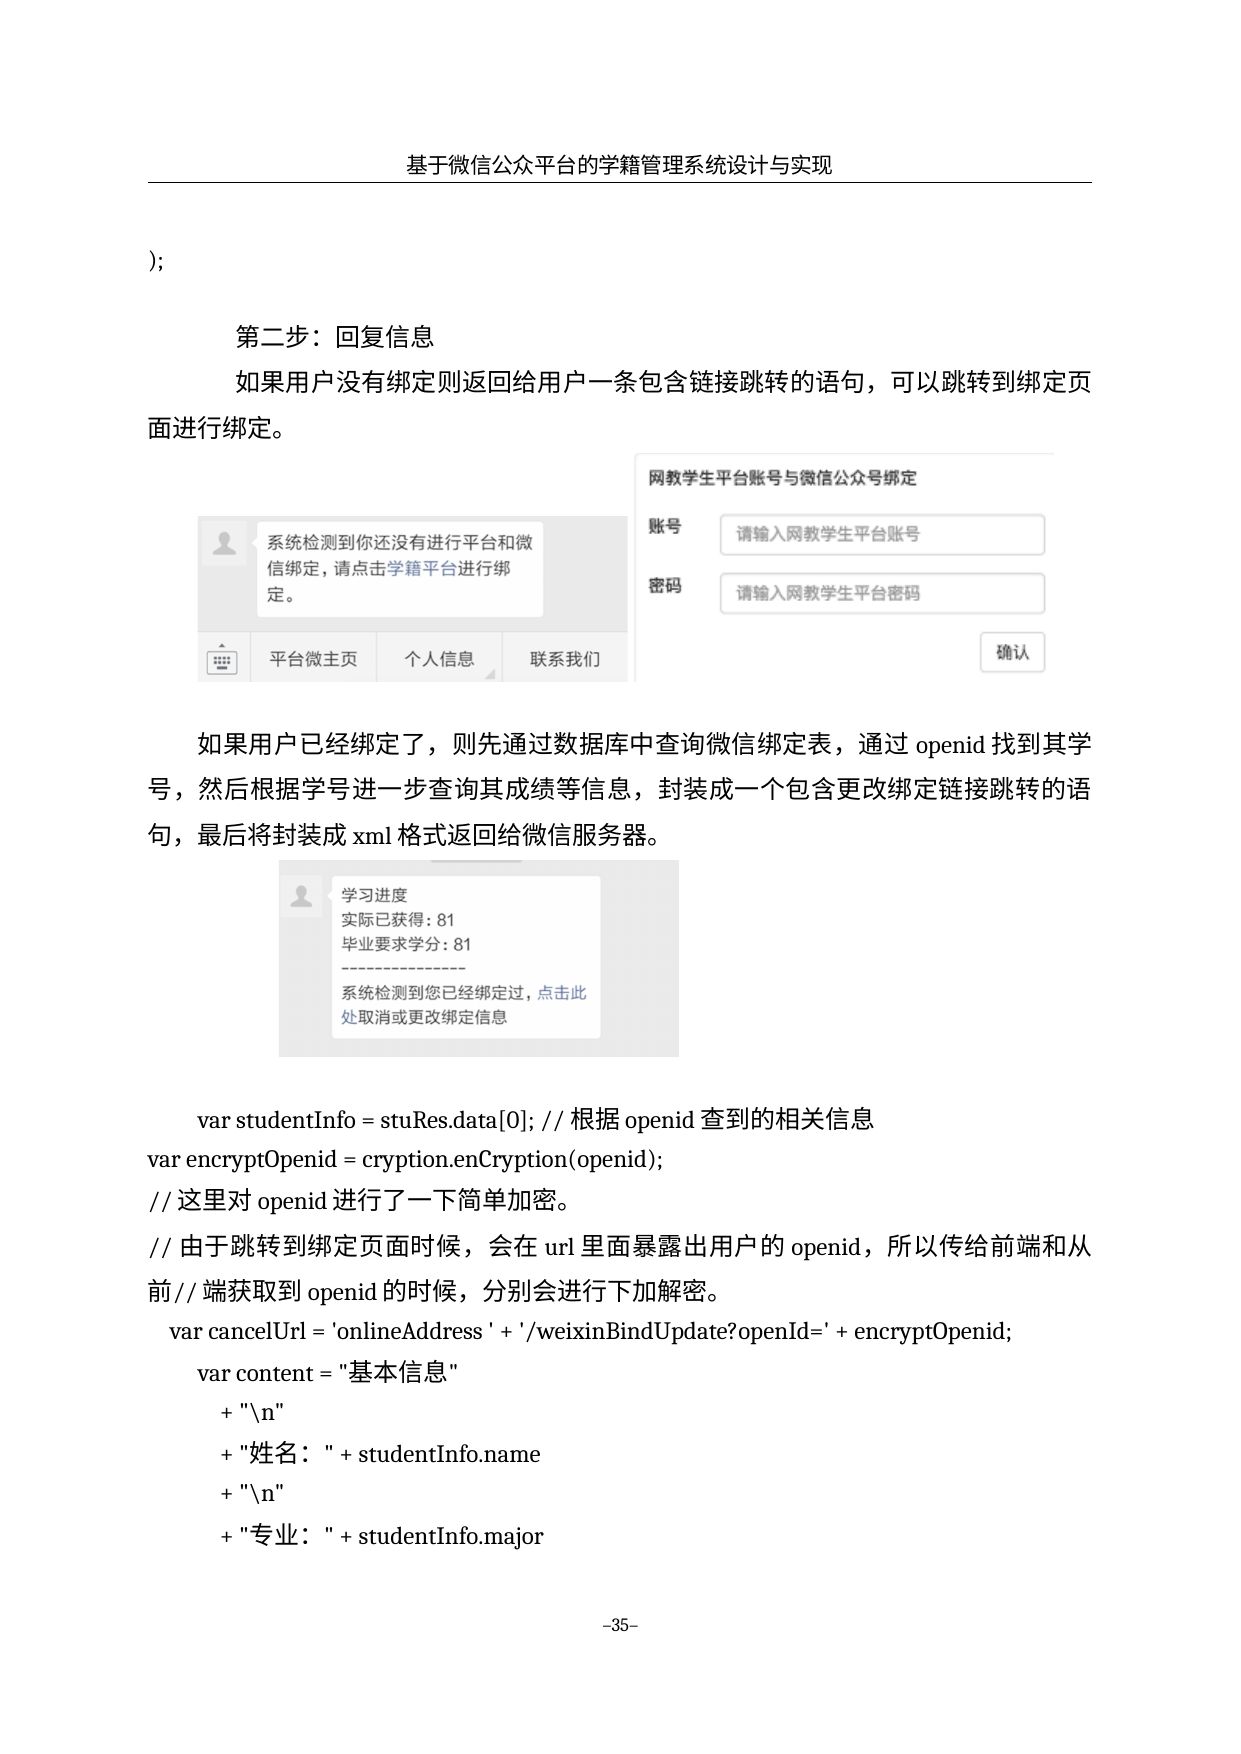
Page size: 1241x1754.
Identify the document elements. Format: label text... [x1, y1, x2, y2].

text 如果用户没有绑定则返回给用户一条包含链接跳转的语句，可以跳转到绑定页面进行绑定。 [148, 363, 1092, 444]
text // 这里对openid进行了一下简单加密。 [148, 1181, 1092, 1217]
text 第二步：回复信息 [148, 317, 1092, 354]
text ); [148, 246, 1092, 274]
text + "姓名：" + studentInfo.name [148, 1434, 1092, 1470]
text // 由于跳转到绑定页面时候，会在url里面暴露出用户的openid，所以传给前端和从前// 端获取到openid的时候，分别会进行下加解密。 [148, 1226, 1092, 1308]
text var cancelUrl = 'onlineAddress ' + '/weixinBindUpdate?openId=' + encryptOpenid; [148, 1317, 1092, 1345]
text + "\n" [148, 1479, 1092, 1508]
text 如果用户已经绑定了，则先通过数据库中查询微信绑定表，通过openid找到其学号，然后根据学号进一步查询其成绩等信息，封装成一个包含更改绑定链接跳转的语句，最后将封装成xml格式返回给微信服务器。 [148, 725, 1092, 852]
text var encryptOpenid = cryption.enCryption(openid); [148, 1145, 1092, 1173]
picture [197, 516, 628, 682]
text var content = "基本信息" [148, 1353, 1092, 1389]
text var studentInfo = stuRes.data[0]; // 根据openid查到的相关信息 [148, 1099, 1092, 1136]
picture [278, 860, 679, 1057]
text + "专业：" + studentInfo.major [148, 1515, 1092, 1551]
picture [633, 453, 1054, 682]
text + "\n" [148, 1398, 1092, 1427]
